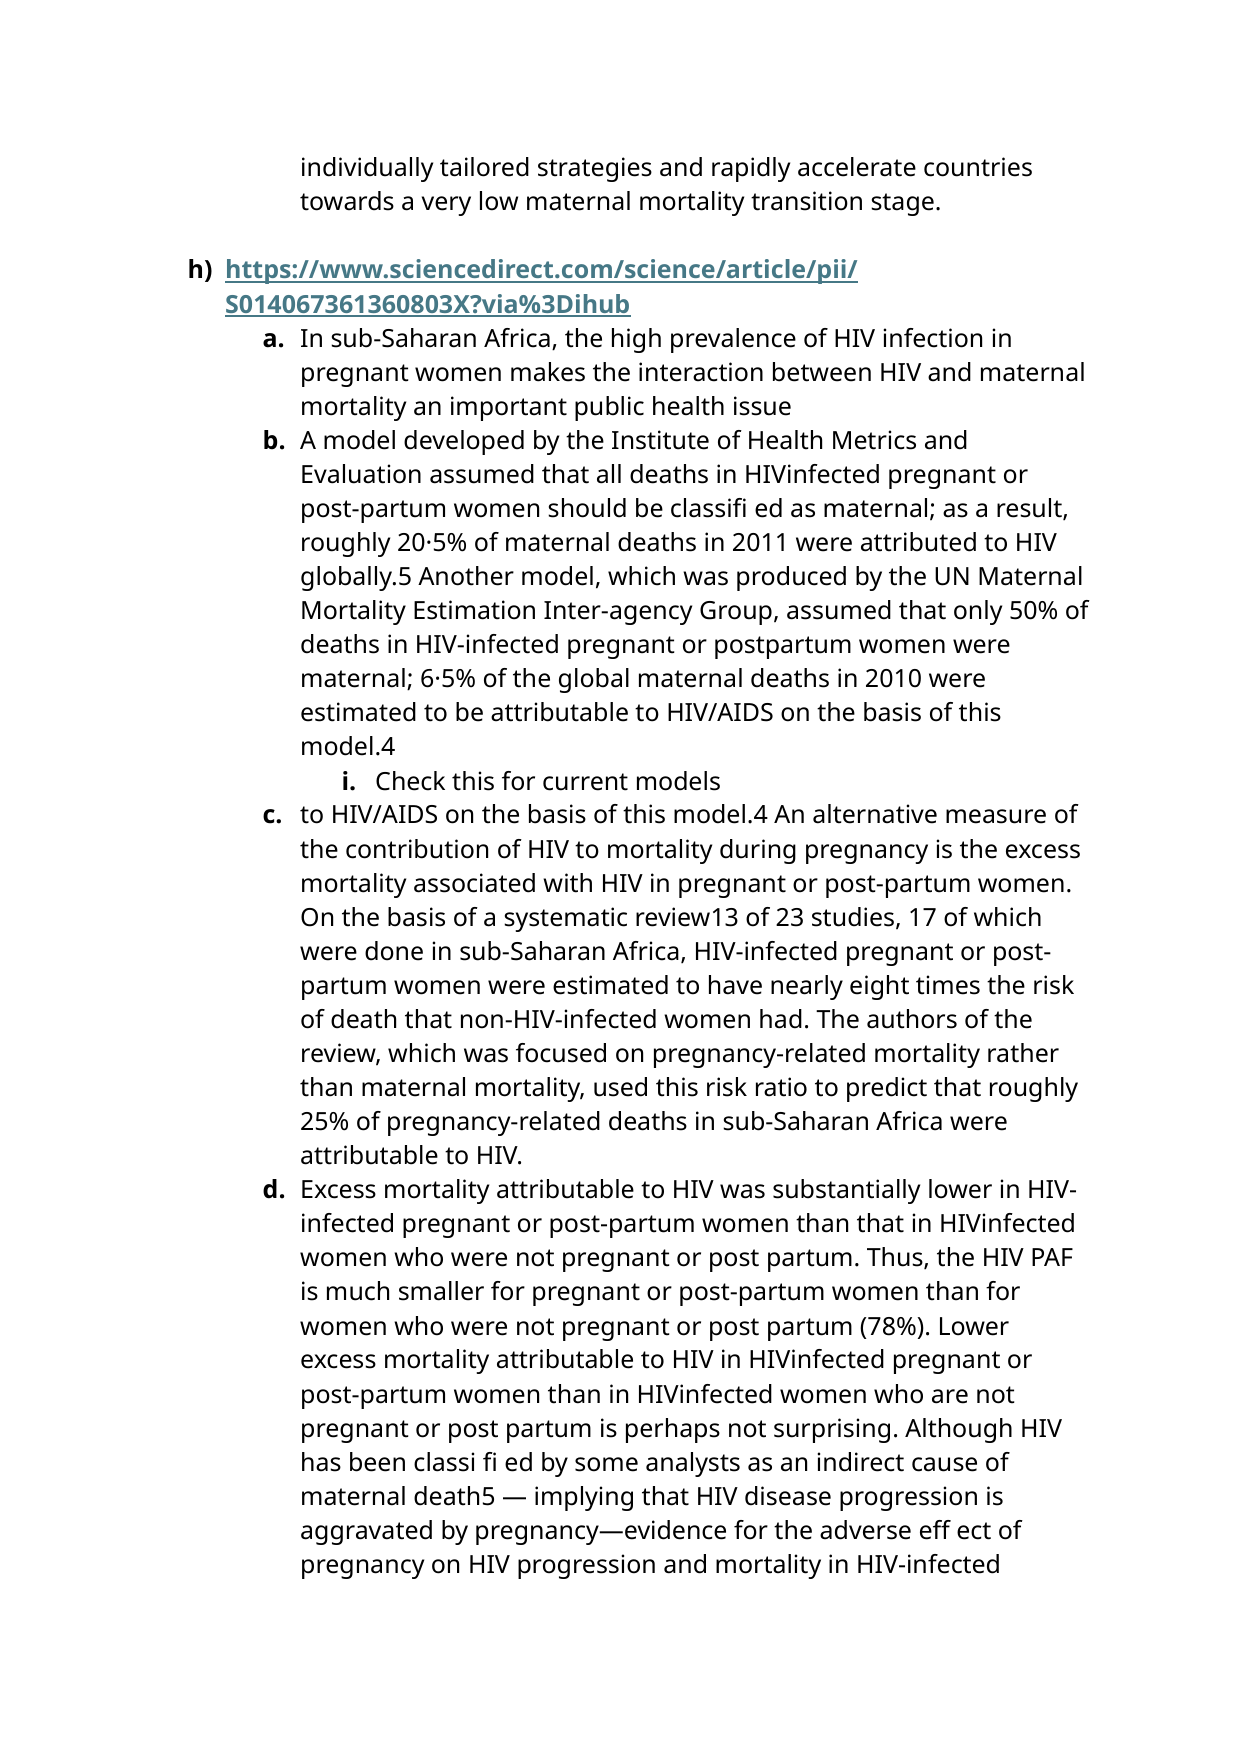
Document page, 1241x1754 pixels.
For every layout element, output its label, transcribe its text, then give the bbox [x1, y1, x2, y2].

list to HIV/AIDS on the basis of this model.4 An alternative measure of the contribution of HIV to mortality during pregnancy is the excess mortality associated with HIV in pregnant or post-partum women. On the basis of a systematic review13 of 23 studies, 17 of which were done in sub-Saharan Africa, HIV-infected pregnant or post-partum women were estimated to have nearly eight times the risk of death that non-HIV-infected women had. The authors of the review, which was focused on pregnancy-related mortality rather than maternal mortality, used this risk ratio to predict that roughly 25% of pregnancy-related deaths in sub-Saharan Africa were attributable to HIV. [262, 797, 1090, 1172]
list Check this for current models [356, 763, 1090, 797]
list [262, 1172, 1090, 1581]
list In sub-Saharan Africa, the high prevalence of HIV infection in pregnant women makes the interaction between HIV and maternal mortality an important public health issue [262, 320, 1090, 422]
list https://www.sciencedirect.com/science/article/pii/S014067361360803X?via%3Dihub [187, 252, 1090, 320]
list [262, 150, 1090, 218]
list A model developed by the Institute of Health Metrics and Evaluation assumed that all deaths in HIVinfected pregnant or post-partum women should be classifi ed as maternal; as a result, roughly 20·5% of maternal deaths in 2011 were attributed to HIV globally.5 Another model, which was produced by the UN Maternal Mortality Estimation Inter-agency Group, assumed that only 50% of deaths in HIV-infected pregnant or postpartum women were maternal; 6·5% of the global maternal deaths in 2010 were estimated to be attributable to HIV/AIDS on the basis of this model.4 [262, 422, 1090, 763]
